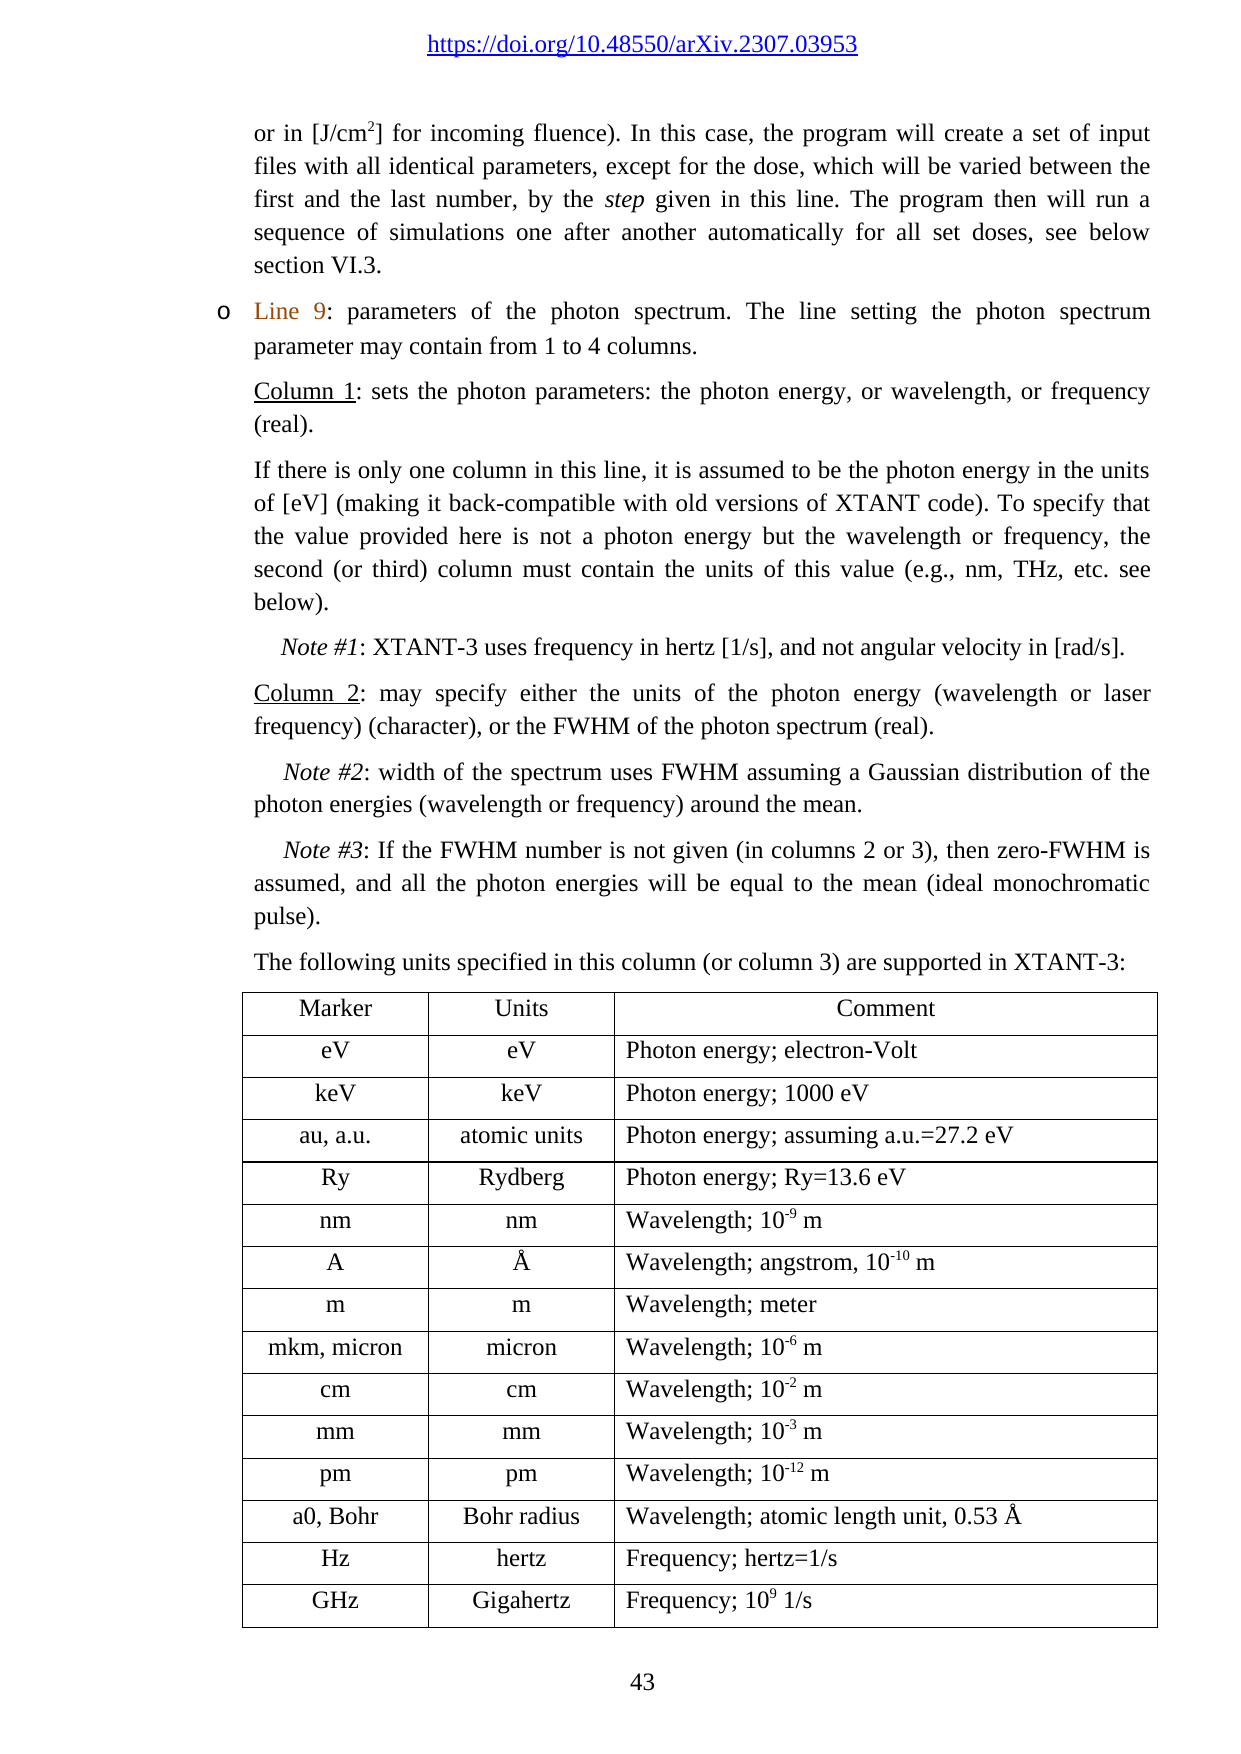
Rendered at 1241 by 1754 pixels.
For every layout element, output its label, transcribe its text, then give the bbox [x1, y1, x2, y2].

table_cell mkm, micron [243, 1332, 428, 1373]
table_cell A [243, 1247, 428, 1288]
table_cell cm [243, 1374, 428, 1415]
table_cell Wavelength; angstrom, 10-10 m [615, 1247, 1157, 1288]
table_cell Å [429, 1247, 614, 1288]
table_cell a0, Bohr [243, 1501, 428, 1542]
text Note #2: width of the spectrum uses FWHM assuming a Gaussian distribution of the photon energies (wavelength or frequency) around the mean. [253, 757, 1152, 818]
table_cell Photon energy; electron-Volt [615, 1036, 1157, 1077]
table_cell micron [429, 1332, 614, 1373]
table_cell Wavelength; 10-6 m [615, 1332, 1157, 1373]
table_cell Wavelength; meter [615, 1289, 1157, 1331]
table_cell hertz [429, 1543, 614, 1584]
table_cell keV [243, 1078, 428, 1119]
table_cell mm [429, 1416, 614, 1457]
table_cell Wavelength; atomic length unit, 0.53 Å [615, 1501, 1157, 1542]
table_cell cm [429, 1374, 614, 1415]
text If there is only one column in this line, it is assumed to be the photon energy in the units of [eV] (making it back-compatible with old versions of XTANT code). To specify that the value provided here is not a photon energy but the wavelength or frequency, the second (or third) column must contain the units of this value (e.g., nm, THz, etc. see below). [253, 455, 1152, 616]
table_cell Photon energy; assuming a.u.=27.2 eV [615, 1120, 1157, 1161]
table_cell Ry [243, 1163, 428, 1204]
table_cell GHz [243, 1585, 428, 1627]
table_cell pm [243, 1459, 428, 1500]
table_cell Hz [243, 1543, 428, 1584]
table_cell m [243, 1289, 428, 1331]
table_cell Wavelength; 10-9 m [615, 1205, 1157, 1246]
table_cell Bohr radius [429, 1501, 614, 1542]
table_cell au, a.u. [243, 1120, 428, 1161]
table_cell eV [243, 1036, 428, 1077]
table_cell eV [429, 1036, 614, 1077]
text Note #1: XTANT-3 uses frequency in hertz [1/s], and not angular velocity in [rad/s]. [253, 632, 1152, 661]
table_cell pm [429, 1459, 614, 1500]
list Line 9: parameters of the photon spectrum. The line setting the photon spectrum parameter may contain from 1 to 4 columns. [216, 296, 1152, 359]
table_cell Photon energy; 1000 eV [615, 1078, 1157, 1119]
text Column 1: sets the photon parameters: the photon energy, or wavelength, or frequency (real). [253, 376, 1152, 438]
table_cell Rydberg [429, 1163, 614, 1204]
table_cell nm [243, 1205, 428, 1246]
text Column 2: may specify either the units of the photon energy (wavelength or laser frequency) (character), or the FWHM of the photon spectrum (real). [253, 678, 1152, 740]
table_header Units [429, 993, 614, 1034]
table_header Comment [615, 993, 1157, 1034]
table_cell Frequency; hertz=1/s [615, 1543, 1157, 1584]
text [253, 118, 1152, 279]
table_cell m [429, 1289, 614, 1331]
table_cell Wavelength; 10-2 m [615, 1374, 1157, 1415]
table_cell mm [243, 1416, 428, 1457]
table_cell Gigahertz [429, 1585, 614, 1627]
table_cell Wavelength; 10-12 m [615, 1459, 1157, 1500]
table_cell atomic units [429, 1120, 614, 1161]
table_cell keV [429, 1078, 614, 1119]
text The following units specified in this column (or column 3) are supported in XTANT-3: [253, 947, 1152, 975]
table_header Marker [243, 993, 428, 1034]
table_cell Photon energy; Ry=13.6 eV [615, 1163, 1157, 1204]
table_cell nm [429, 1205, 614, 1246]
table_cell Frequency; 109 1/s [615, 1585, 1157, 1627]
table_cell Wavelength; 10-3 m [615, 1416, 1157, 1457]
text Note #3: If the FWHM number is not given (in columns 2 or 3), then zero-FWHM is assumed, and all the photon energies will be equal to the mean (ideal monochromatic pulse). [253, 835, 1152, 930]
